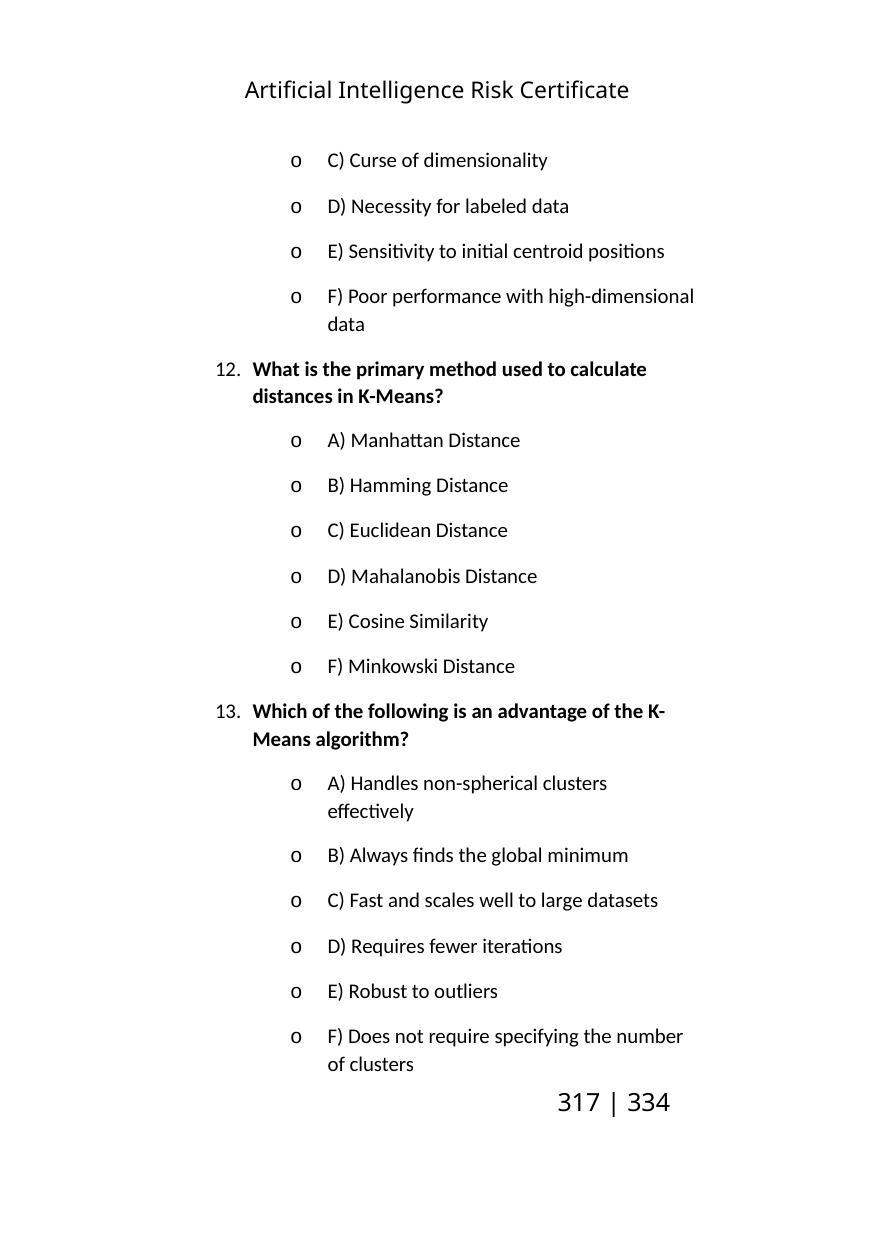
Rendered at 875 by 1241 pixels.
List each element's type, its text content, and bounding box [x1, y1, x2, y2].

list E) Sensitivity to initial centroid positions [290, 238, 697, 264]
list F) Minkowski Distance [290, 653, 697, 680]
list D) Requires fewer iterations [290, 933, 697, 959]
list C) Curse of dimensionality [290, 148, 697, 174]
list D) Necessity for labeled data [290, 193, 697, 219]
list B) Hamming Distance [290, 472, 697, 499]
list C) Euclidean Distance [290, 518, 697, 544]
list F) Does not require specifying the number of clusters [290, 1023, 697, 1077]
list A) Handles non-spherical clusters effectively [290, 770, 697, 824]
list E) Robust to outliers [290, 978, 697, 1004]
list F) Poor performance with high-dimensional data [290, 283, 697, 337]
list E) Cosine Similarity [290, 608, 697, 634]
list D) Mahalanobis Distance [290, 563, 697, 589]
list B) Always finds the global minimum [290, 842, 697, 869]
list Which of the following is an advantage of the K-Means algorithm? [215, 698, 697, 751]
list C) Fast and scales well to large datasets [290, 888, 697, 914]
list A) Manhattan Distance [290, 427, 697, 454]
list What is the primary method used to calculate distances in K-Means? [215, 356, 697, 408]
